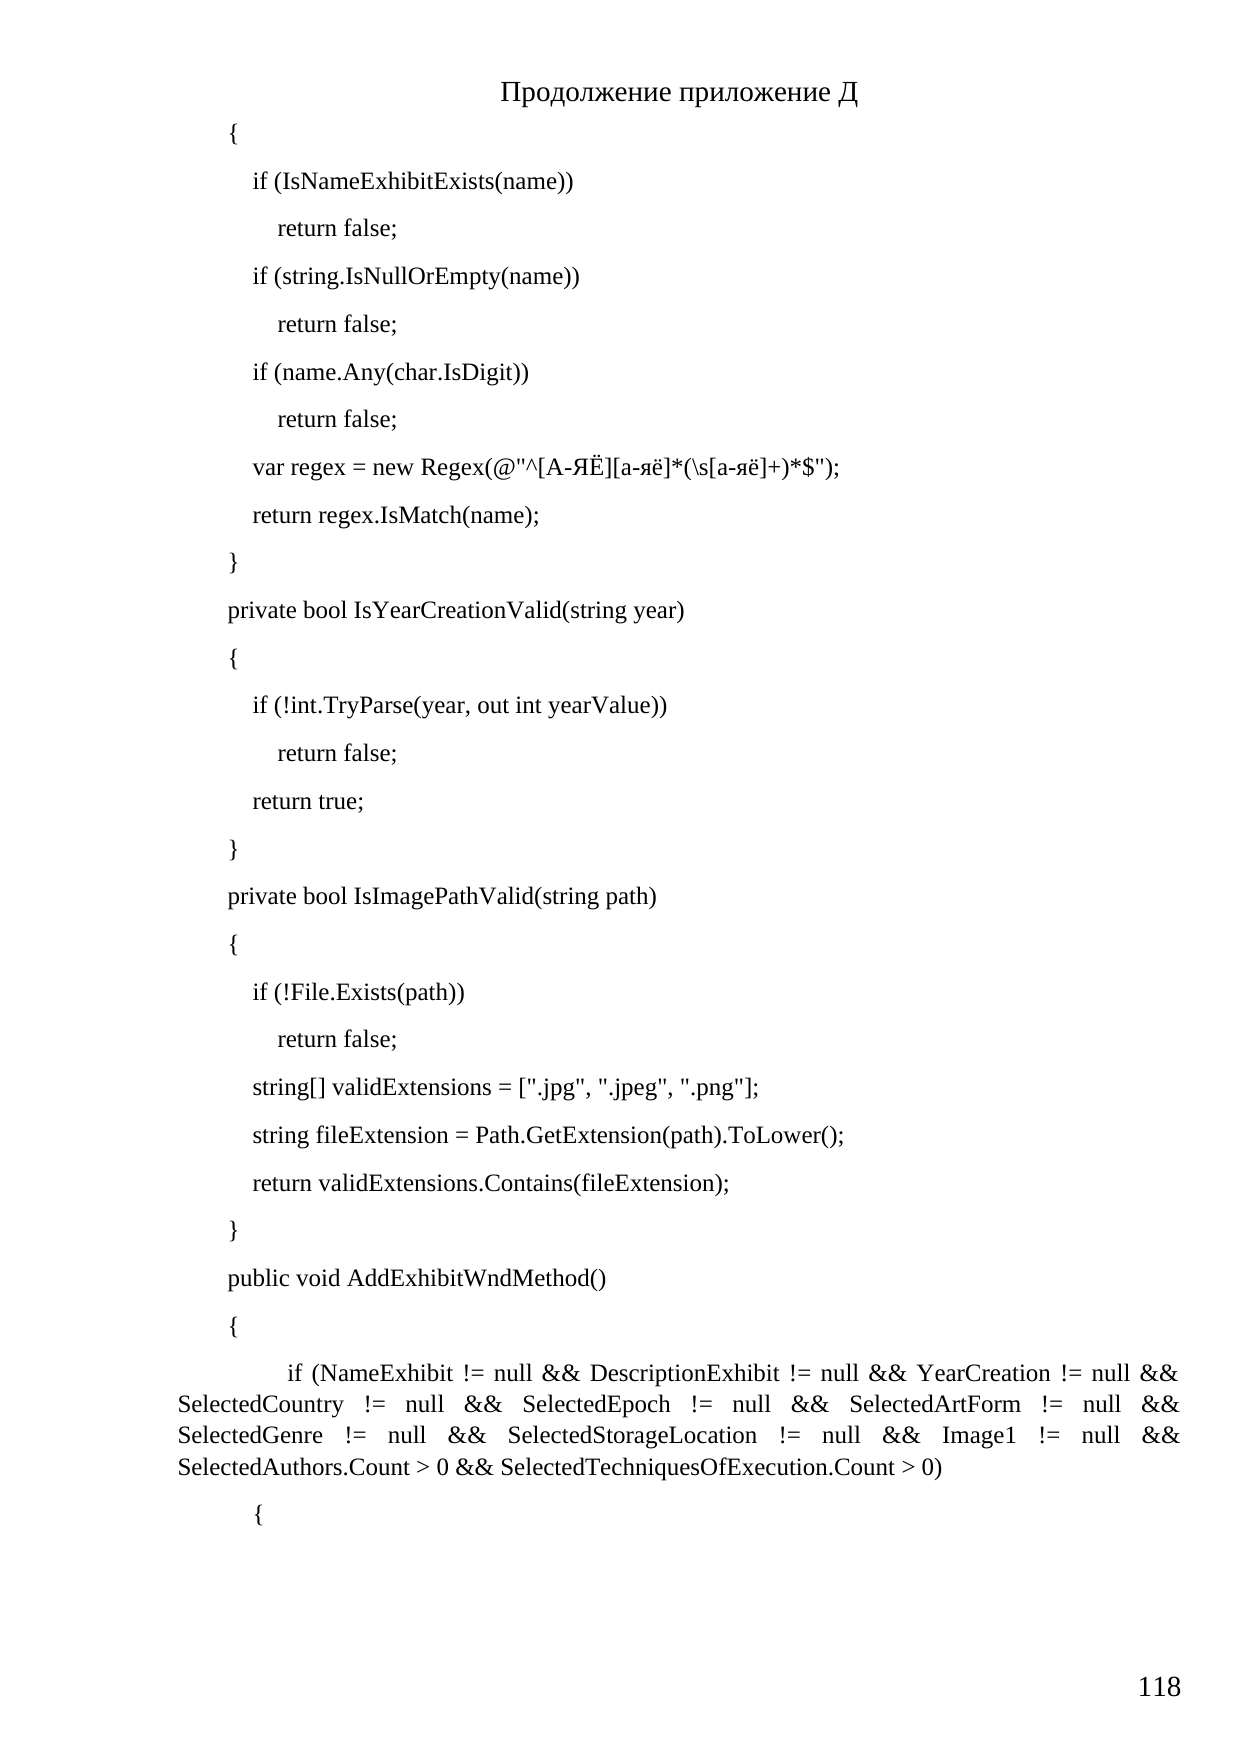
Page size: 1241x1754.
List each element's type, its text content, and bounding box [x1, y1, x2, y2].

text return true; [177, 786, 1181, 815]
text public void AddExhibitWndMethod() [177, 1263, 1181, 1292]
text string fileExtension = Path.GetExtension(path).ToLower(); [177, 1120, 1181, 1149]
text { [177, 643, 1181, 672]
text } [177, 834, 1181, 862]
text if (!int.TryParse(year, out int yearValue)) [177, 691, 1181, 719]
text if (string.IsNullOrEmpty(name)) [177, 261, 1181, 290]
text { [177, 1499, 1181, 1528]
text return false; [177, 213, 1181, 242]
text } [177, 1215, 1181, 1244]
text string[] validExtensions = [".jpg", ".jpeg", ".png"]; [177, 1072, 1181, 1101]
text if (!File.Exists(path)) [177, 977, 1181, 1006]
text return false; [177, 309, 1181, 338]
text { [177, 1311, 1181, 1339]
text return false; [177, 738, 1181, 767]
text if (IsNameExhibitExists(name)) [177, 166, 1181, 194]
text if (NameExhibit != null && DescriptionExhibit != null && YearCreation != null && SelectedCountry != null && SelectedEpoch != null && SelectedArtForm != null && SelectedGenre != null && SelectedStorageLocation != null && Image1 != null && SelectedAuthors.Count > 0 && SelectedTechniquesOfExecution.Count > 0) [177, 1358, 1181, 1480]
text return false; [177, 404, 1181, 433]
text { [177, 929, 1181, 958]
text private bool IsImagePathValid(string path) [177, 881, 1181, 910]
text if (name.Any(char.IsDigit)) [177, 357, 1181, 385]
text } [177, 547, 1181, 576]
text return regex.IsMatch(name); [177, 500, 1181, 528]
text return validExtensions.Contains(fileExtension); [177, 1168, 1181, 1196]
text private bool IsYearCreationValid(string year) [177, 595, 1181, 624]
text var regex = new Regex(@"^[А-ЯЁ][а-яё]*(\s[а-яё]+)*$"); [177, 452, 1181, 481]
text return false; [177, 1024, 1181, 1053]
text { [177, 118, 1181, 147]
